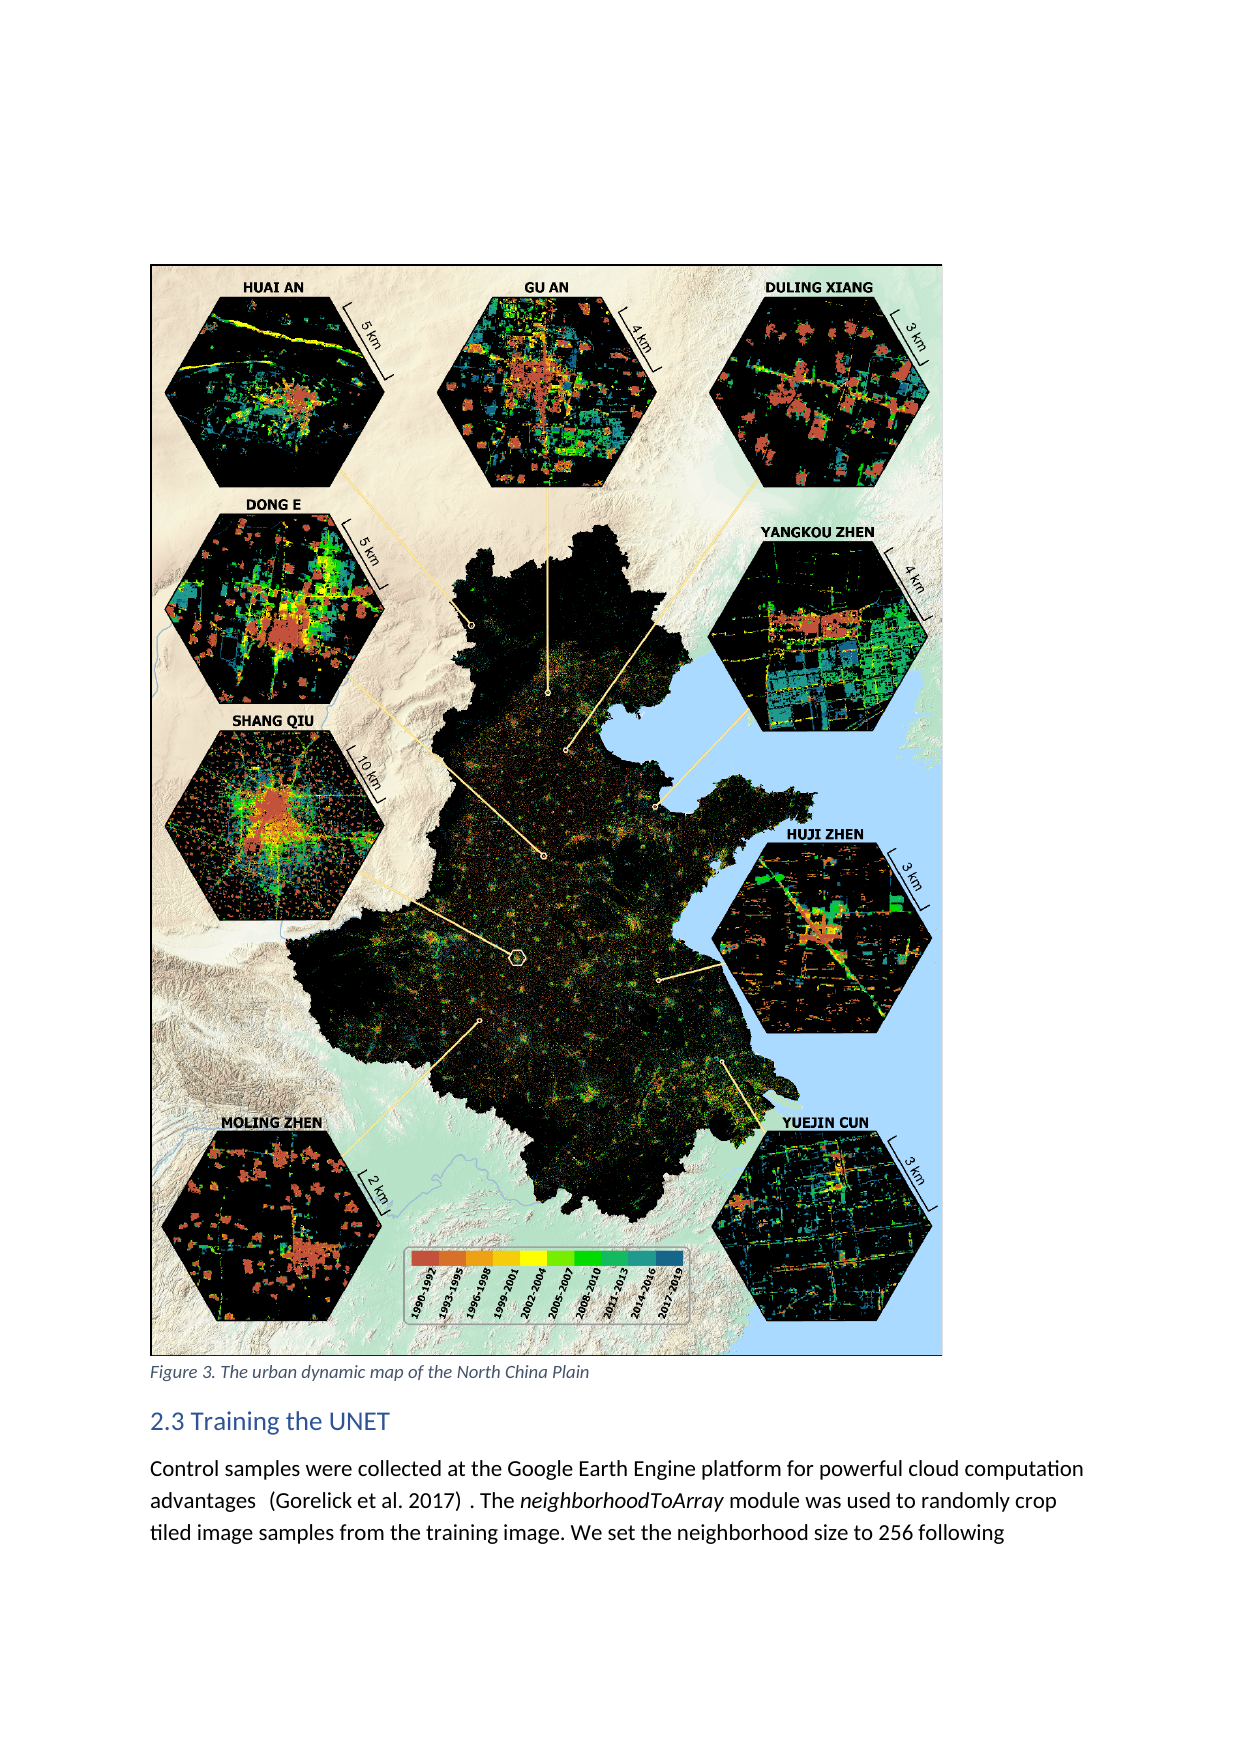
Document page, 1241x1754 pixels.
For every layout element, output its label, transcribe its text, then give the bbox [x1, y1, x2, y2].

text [150, 1454, 1090, 1546]
picture [150, 264, 943, 1356]
text Figure 3. The urban dynamic map of the North China Plain [150, 1360, 1090, 1383]
subtitle 2.3 Training the UNET [150, 1404, 1090, 1437]
